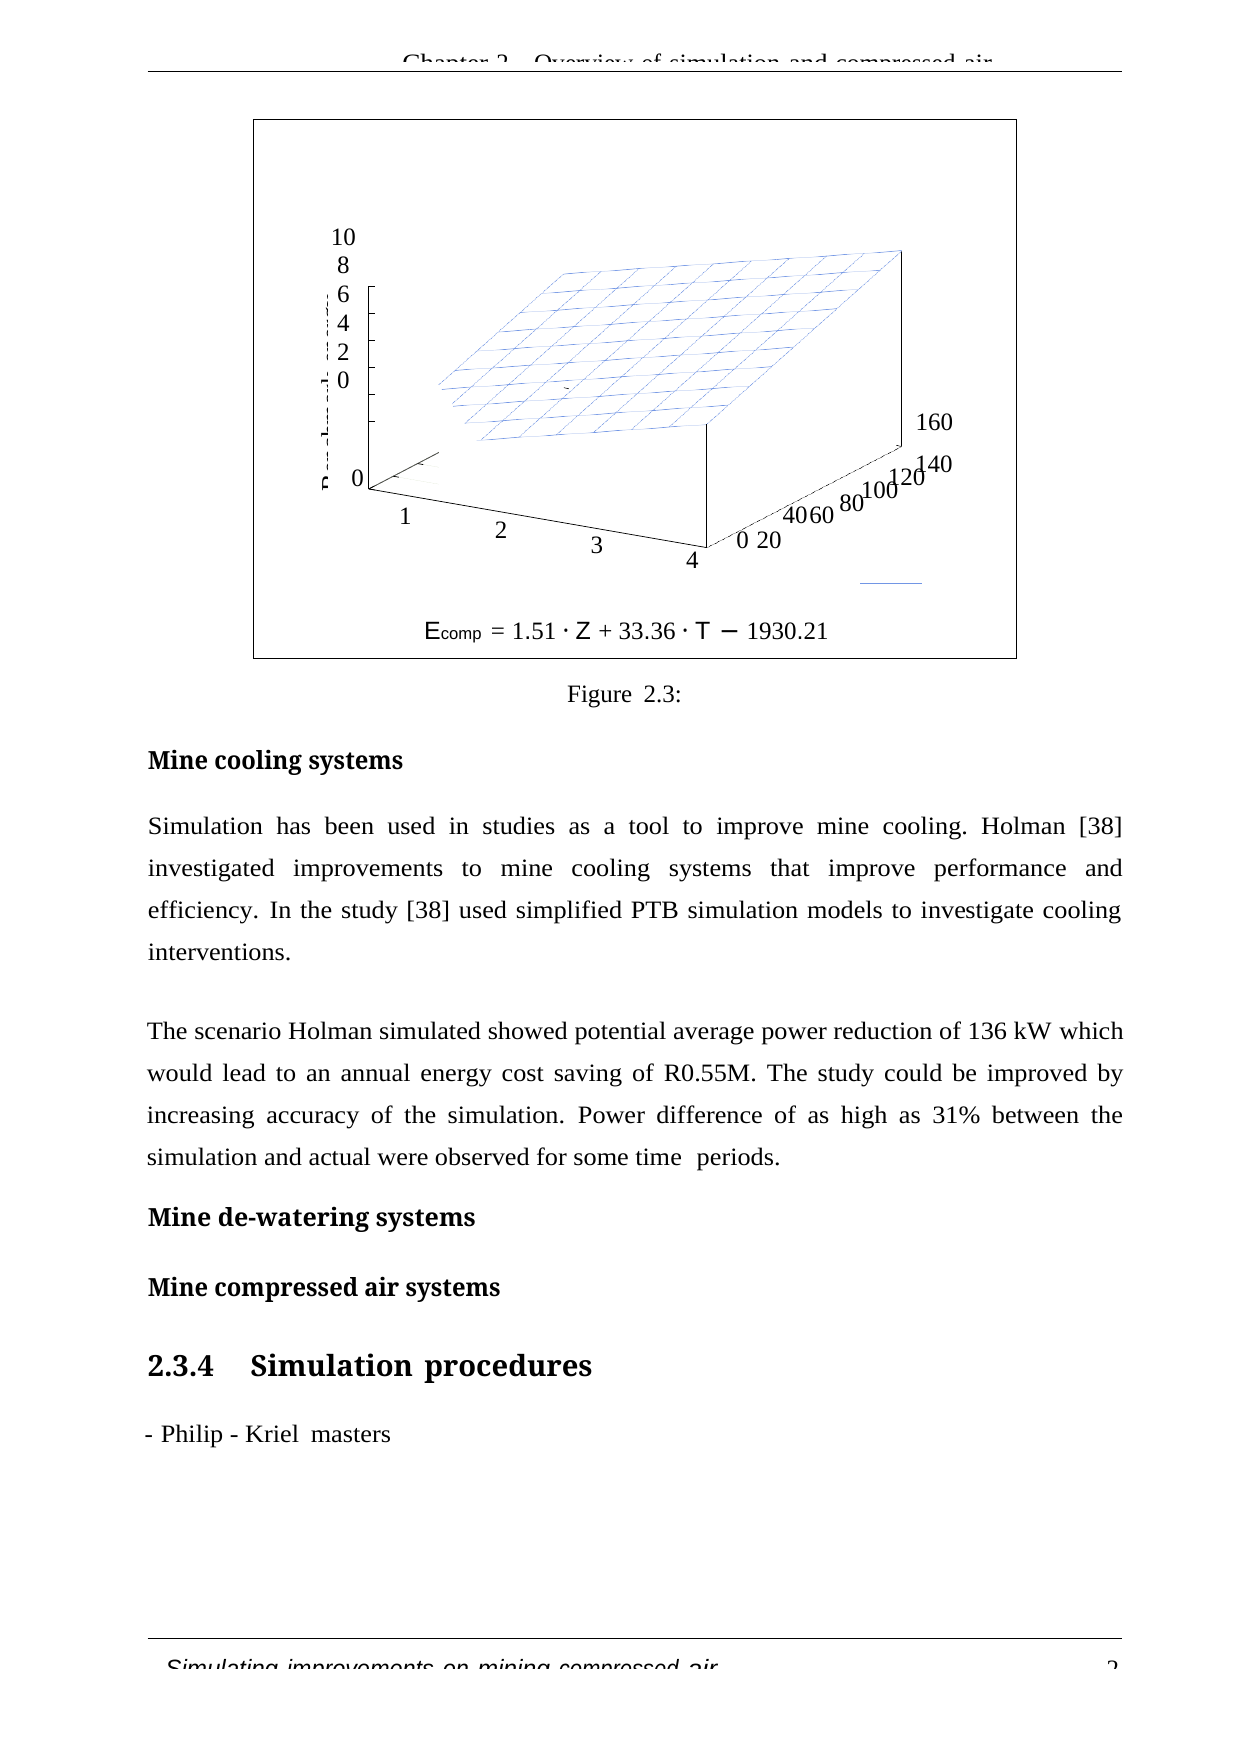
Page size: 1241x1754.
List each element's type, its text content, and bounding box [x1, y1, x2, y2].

text Simulation has been used in studies as a tool to improve mine cooling. Holman [38] investigated improvements to mine cooling systems that improve performance and efficiency. In the study [38] used simplified PTB simulation models to investigate cooling interventions. [148, 811, 1123, 966]
text Figure 2.3: [133, 679, 1115, 707]
text The scenario Holman simulated showed potential average power reduction of 136 kW which would lead to an annual energy cost saving of R0.55M. The study could be improved by increasing accuracy of the simulation. Power difference of as high as 31% between the simulation and actual were observed for some time periods. [147, 1016, 1123, 1170]
picture [438, 250, 902, 548]
list Philip - Kriel masters [144, 1419, 1240, 1447]
subtitle Mine de-watering systems Mine compressed air systems [148, 1200, 507, 1303]
list Simulation procedures [148, 1345, 1240, 1385]
picture [438, 502, 701, 548]
subtitle Mine cooling systems [148, 743, 1240, 777]
